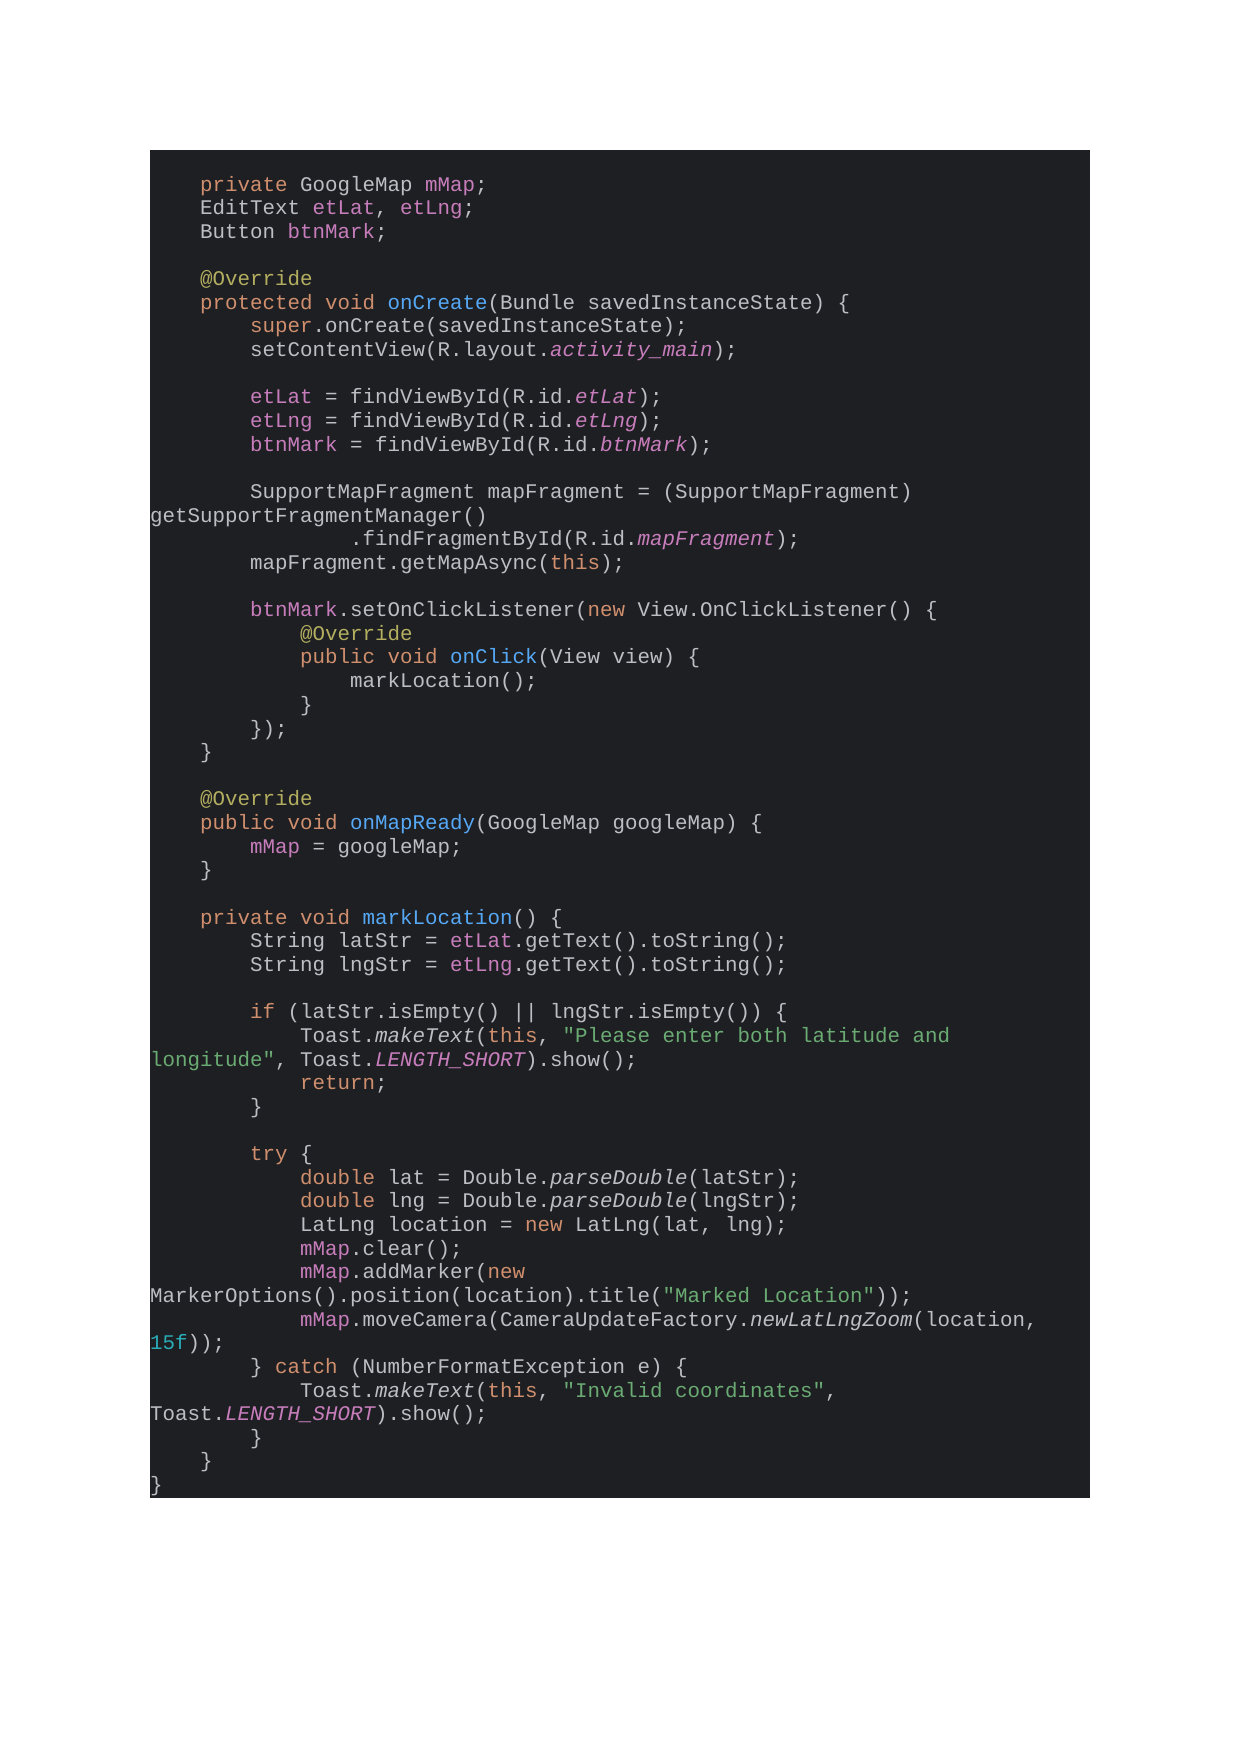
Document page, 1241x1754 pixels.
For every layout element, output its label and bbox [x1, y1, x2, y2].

text [150, 150, 1090, 1498]
